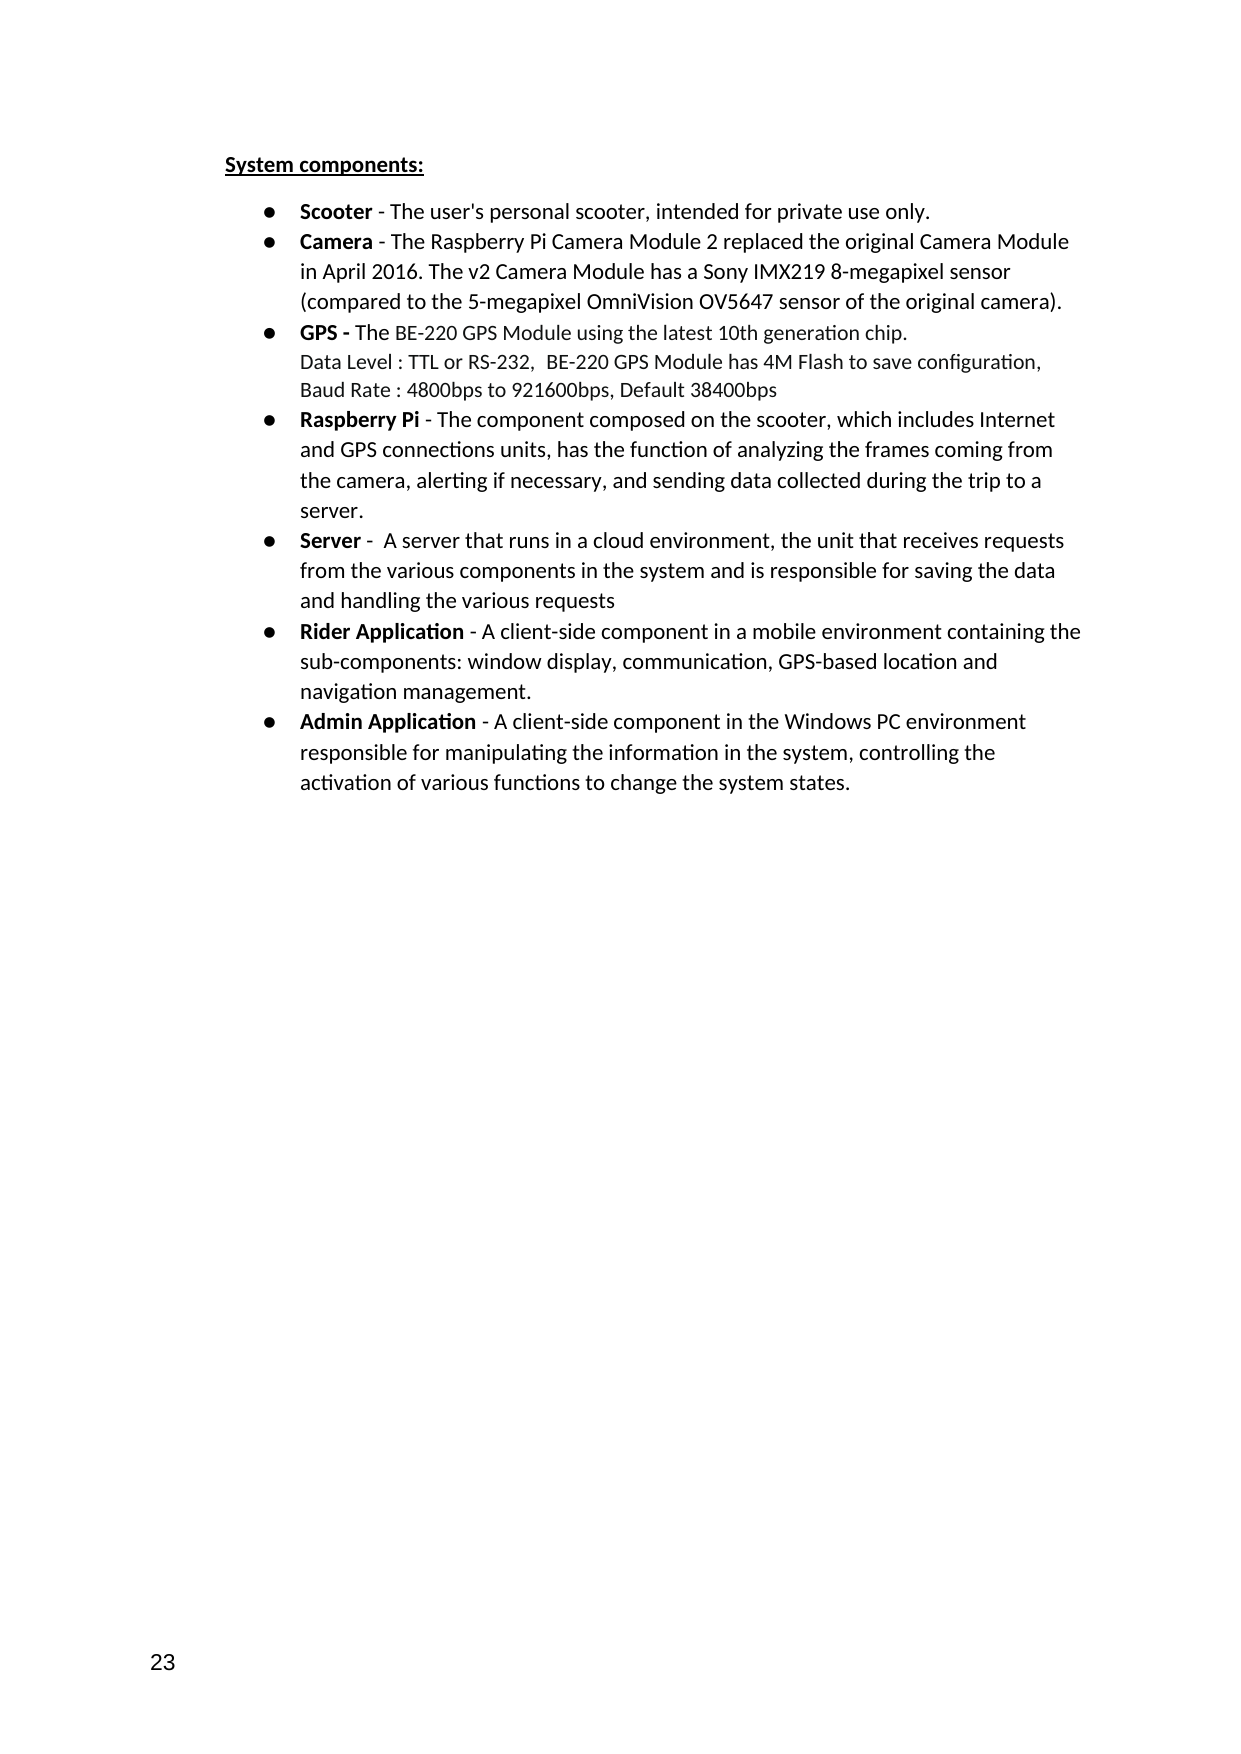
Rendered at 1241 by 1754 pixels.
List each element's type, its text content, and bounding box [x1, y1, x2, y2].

list Scooter - The user's personal scooter, intended for private use only. [262, 197, 1090, 225]
list Rider Application - A client-side component in a mobile environment containing the sub-components: window display, communication, GPS-based location and navigation management. [262, 617, 1090, 705]
list Admin Application - A client-side component in the Windows PC environment responsible for manipulating the information in the system, controlling the activation of various functions to change the system states. [262, 707, 1090, 796]
list GPS - The BE-220 GPS Module using the latest 10th generation chip. Data Level : TTL or RS-232, BE-220 GPS Module has 4M Flash to save configuration, Baud Rate : 4800bps to 921600bps, Default 38400bps [262, 318, 1090, 403]
text System components: [225, 150, 1090, 178]
list Server - A server that runs in a cloud environment, the unit that receives requests from the various components in the system and is responsible for saving the data and handling the various requests [262, 526, 1090, 614]
list Raspberry Pi - The component composed on the scooter, which includes Internet and GPS connections units, has the function of analyzing the frames coming from the camera, alerting if necessary, and sending data collected during the trip to a server. [262, 405, 1090, 524]
list Camera - The Raspberry Pi Camera Module 2 replaced the original Camera Module in April 2016. The v2 Camera Module has a Sony IMX219 8-megapixel sensor (compared to the 5-megapixel OmniVision OV5647 sensor of the original camera). [262, 227, 1090, 316]
